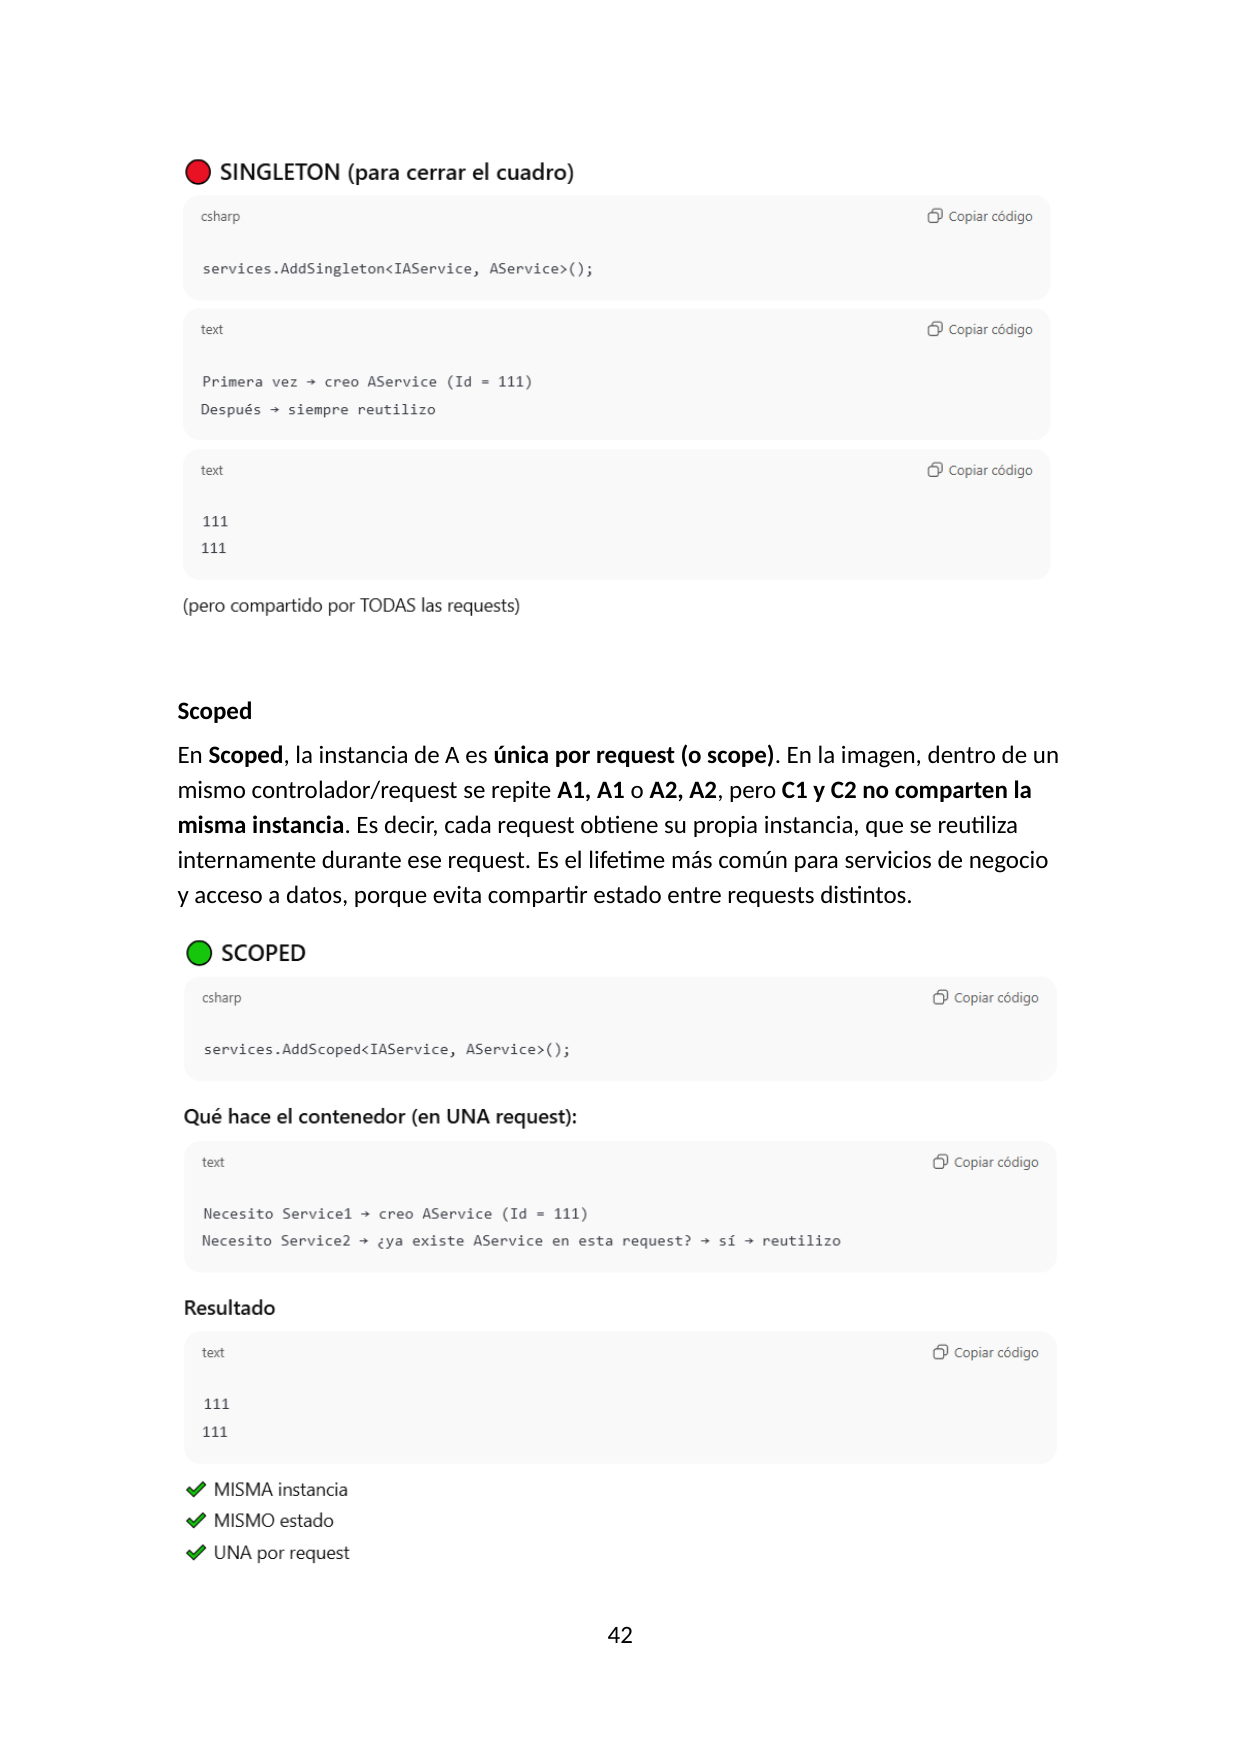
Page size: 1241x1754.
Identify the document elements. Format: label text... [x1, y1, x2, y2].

subtitle Scoped [177, 695, 1063, 726]
picture [177, 930, 1063, 1566]
text En Scoped, la instancia de A es única por request (o scope). En la imagen, dentro de un mismo controlador/request se repite A1, A1 o A2, A2, pero C1 y C2 no comparten la misma instancia. Es decir, cada request obtiene su propia instancia, que se reutiliza internamente durante ese request. Es el lifetime más común para servicios de negocio y acceso a datos, porque evita compartir estado entre requests distintos. [177, 739, 1063, 909]
picture [177, 147, 1063, 623]
